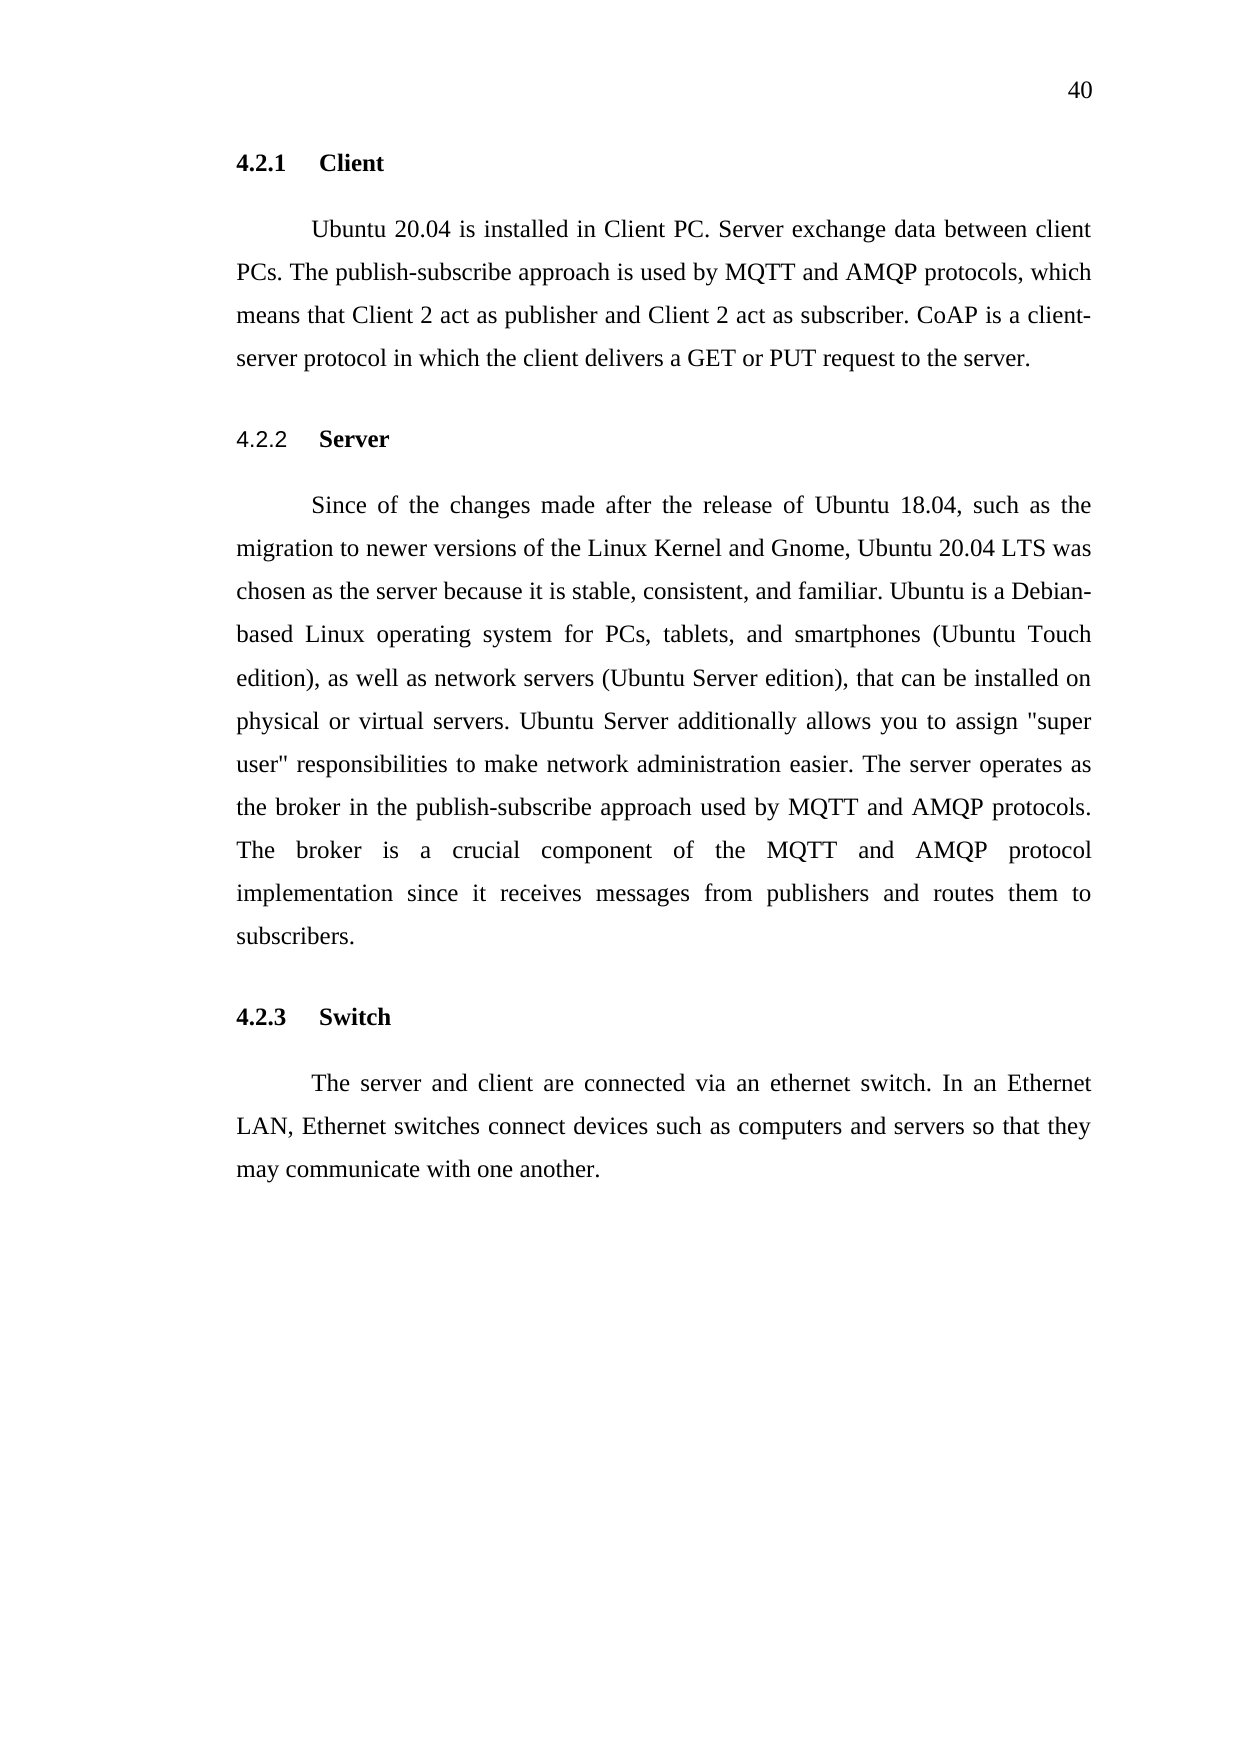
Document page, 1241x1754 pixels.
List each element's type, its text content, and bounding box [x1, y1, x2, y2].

subtitle Switch [236, 1002, 1092, 1031]
text The server and client are connected via an ethernet switch. In an Ethernet LAN, Ethernet switches connect devices such as computers and servers so that they may communicate with one another. [236, 1068, 1092, 1183]
text Since of the changes made after the release of Ubuntu 18.04, such as the migration to newer versions of the Linux Kernel and Gnome, Ubuntu 20.04 LTS was chosen as the server because it is stable, consistent, and familiar. Ubuntu is a Debian-based Linux operating system for PCs, tablets, and smartphones (Ubuntu Touch edition), as well as network servers (Ubuntu Server edition), that can be installed on physical or virtual servers. Ubuntu Server additionally allows you to assign "super user" responsibilities to make network administration easier. The server operates as the broker in the publish-subscribe approach used by MQTT and AMQP protocols. The broker is a crucial component of the MQTT and AMQP protocol implementation since it receives messages from publishers and routes them to subscribers. [236, 490, 1092, 950]
text Ubuntu 20.04 is installed in Client PC. Server exchange data between client PCs. The publish-subscribe approach is used by MQTT and AMQP protocols, which means that Client 2 act as publisher and Client 2 act as subscriber. CoAP is a client-server protocol in which the client delivers a GET or PUT request to the server. [236, 214, 1092, 372]
subtitle Client [236, 148, 1092, 176]
subtitle Server [236, 424, 1092, 453]
